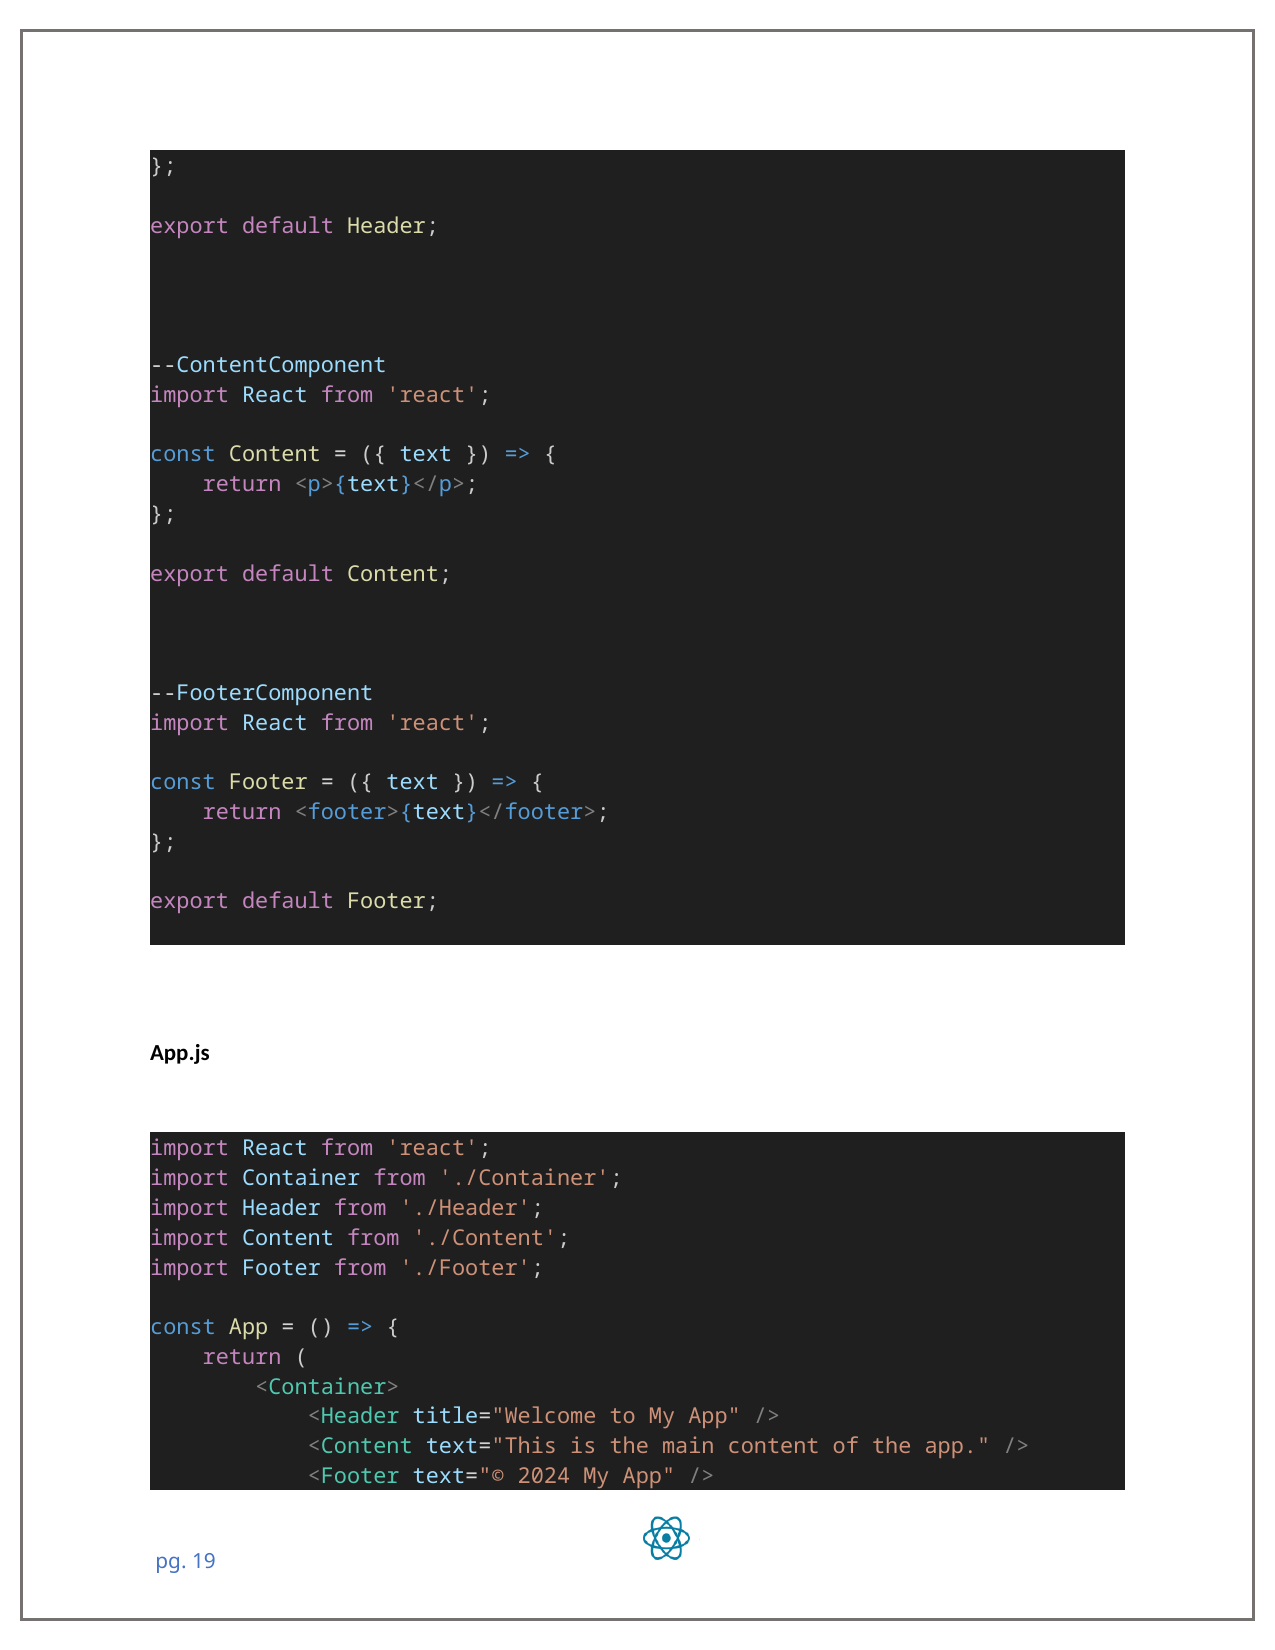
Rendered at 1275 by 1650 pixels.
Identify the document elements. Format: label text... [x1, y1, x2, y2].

picture [632, 1508, 700, 1569]
text const Footer = ({ text }) => { [150, 766, 1125, 796]
text return ( [150, 1341, 1125, 1371]
text import React from 'react'; [150, 1132, 1125, 1162]
text export default Footer; [150, 885, 1125, 915]
text --FooterComponent [150, 677, 1125, 706]
text <Content text="This is the main content of the app." /> [150, 1430, 1125, 1460]
text export default Header; [150, 209, 1125, 239]
text --ContentComponent [150, 349, 1125, 379]
text <Footer text="© 2024 My App" /> [150, 1460, 1125, 1490]
text import Container from './Container'; [150, 1162, 1125, 1192]
text return <p>{text}</p>; [150, 468, 1125, 498]
text return <footer>{text}</footer>; [150, 796, 1125, 826]
text }; [150, 150, 1125, 180]
text <Header title="Welcome to My App" /> [150, 1400, 1125, 1430]
text import Footer from './Footer'; [150, 1251, 1125, 1281]
text const Content = ({ text }) => { [150, 438, 1125, 468]
text App.js [150, 1038, 1125, 1067]
text export default Content; [150, 557, 1125, 587]
text <Container> [150, 1371, 1125, 1400]
text import Content from './Content'; [150, 1222, 1125, 1251]
text }; [150, 498, 1125, 528]
text }; [150, 826, 1125, 855]
text import Header from './Header'; [150, 1192, 1125, 1222]
text const App = () => { [150, 1311, 1125, 1341]
text import React from 'react'; [150, 706, 1125, 736]
text import React from 'react'; [150, 379, 1125, 408]
